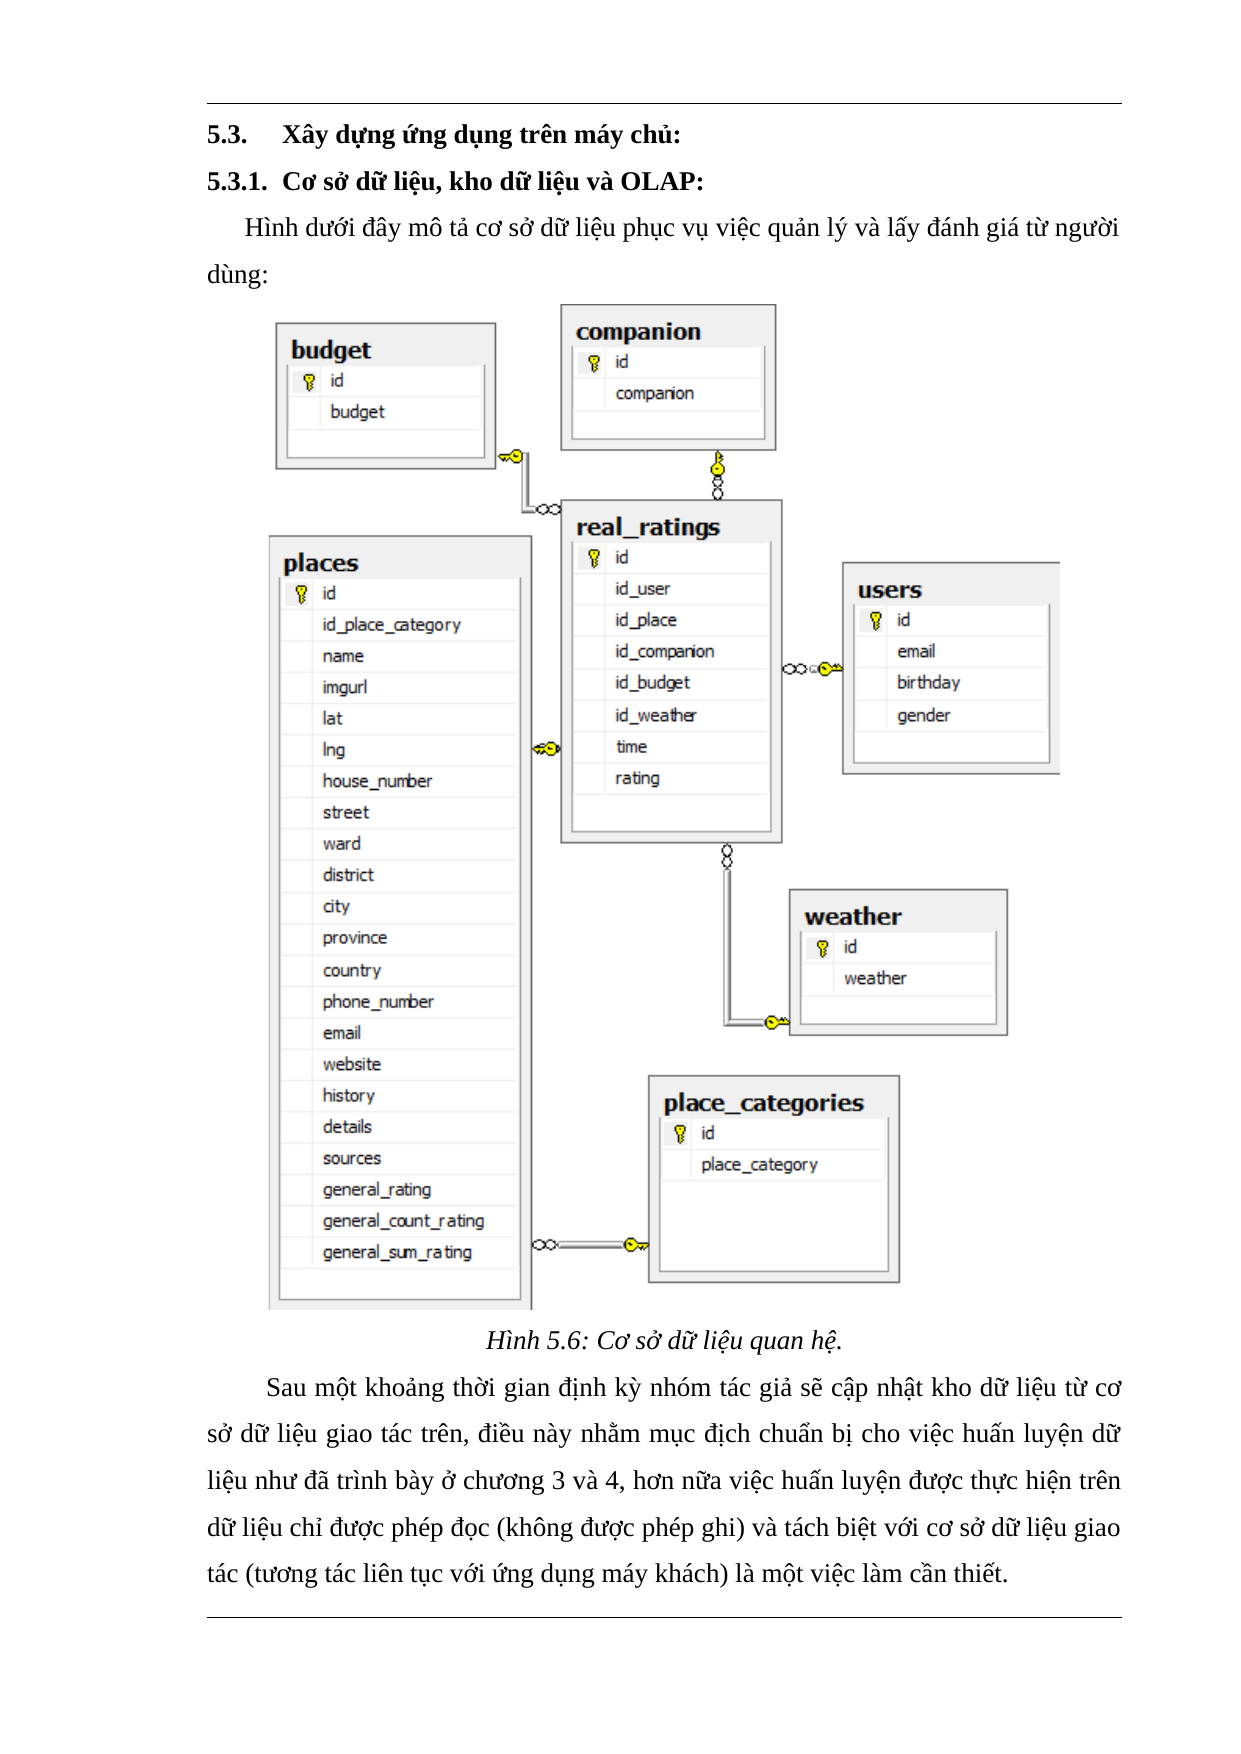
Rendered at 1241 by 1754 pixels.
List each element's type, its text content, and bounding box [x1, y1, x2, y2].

text Sau một khoảng thời gian định kỳ nhóm tác giả sẽ cập nhật kho dữ liệu từ cơ sở dữ liệu giao tác trên, điều này nhằm mục địch chuẩn bị cho việc huấn luyện dữ liệu như đã trình bày ở chương 3 và 4, hơn nữa việc huấn luyện được thực hiện trên dữ liệu chỉ được phép đọc (không được phép ghi) và tách biệt với cơ sở dữ liệu giao tác (tương tác liên tục với ứng dụng máy khách) là một việc làm cần thiết. [207, 1371, 1122, 1588]
text Hình 5.6: Cơ sở dữ liệu quan hệ. [207, 1324, 1122, 1355]
picture [268, 304, 1060, 1310]
subtitle Xây dựng ứng dụng trên máy chủ: [207, 118, 1122, 149]
subtitle Cơ sở dữ liệu, kho dữ liệu và OLAP: [207, 165, 1122, 196]
list Hình dưới đây mô tả cơ sở dữ liệu phục vụ việc quản lý và lấy đánh giá từ người dùng: [207, 211, 1122, 289]
